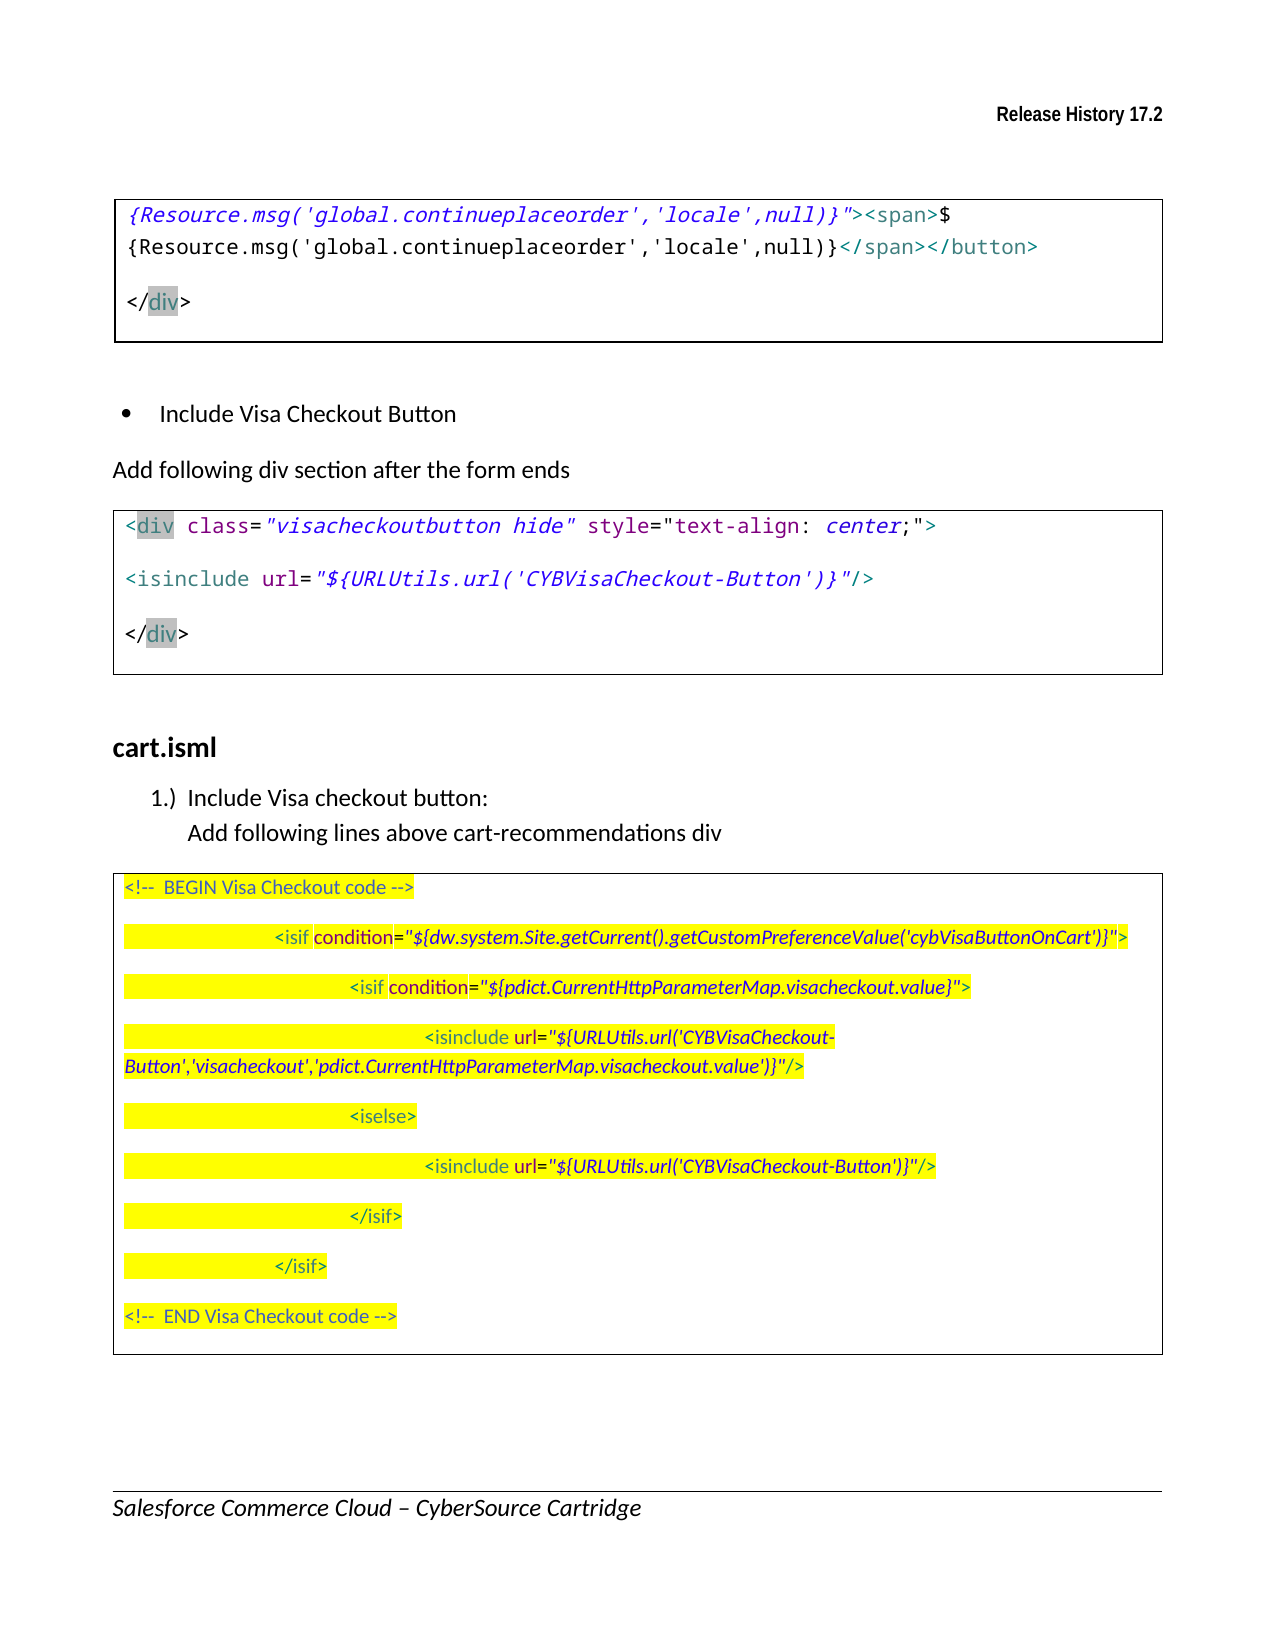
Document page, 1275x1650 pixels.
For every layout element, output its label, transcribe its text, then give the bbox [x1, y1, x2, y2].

table_header <!-- BEGIN Visa Checkout code --> <isif condition="${dw.system.Site.getCurrent().getCustomPreferenceValue('cybVisaButtonOnCart')}"> <isif condition="${pdict.CurrentHttpParameterMap.visacheckout.value}"> <isinclude url="${URLUtils.url('CYBVisaCheckout-Button','visacheckout','pdict.CurrentHttpParameterMap.visacheckout.value')}"/> <iselse> <isinclude url="${URLUtils.url('CYBVisaCheckout-Button')}"/> </isif> </isif> <!-- END Visa Checkout code --> [114, 874, 1162, 1354]
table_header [116, 200, 1162, 341]
text Add following div section after the form ends [112, 454, 1162, 485]
list Add following lines above cart-recommendations div [187, 817, 1162, 848]
list Include Visa checkout button: [150, 782, 1162, 813]
list Include Visa Checkout Button [122, 398, 1162, 429]
table_header <div class="visacheckoutbutton hide" style="text-align: center;"> <isinclude url="${URLUtils.url('CYBVisaCheckout-Button')}"/> </div> [114, 511, 1162, 673]
subtitle cart.isml [112, 729, 1162, 764]
